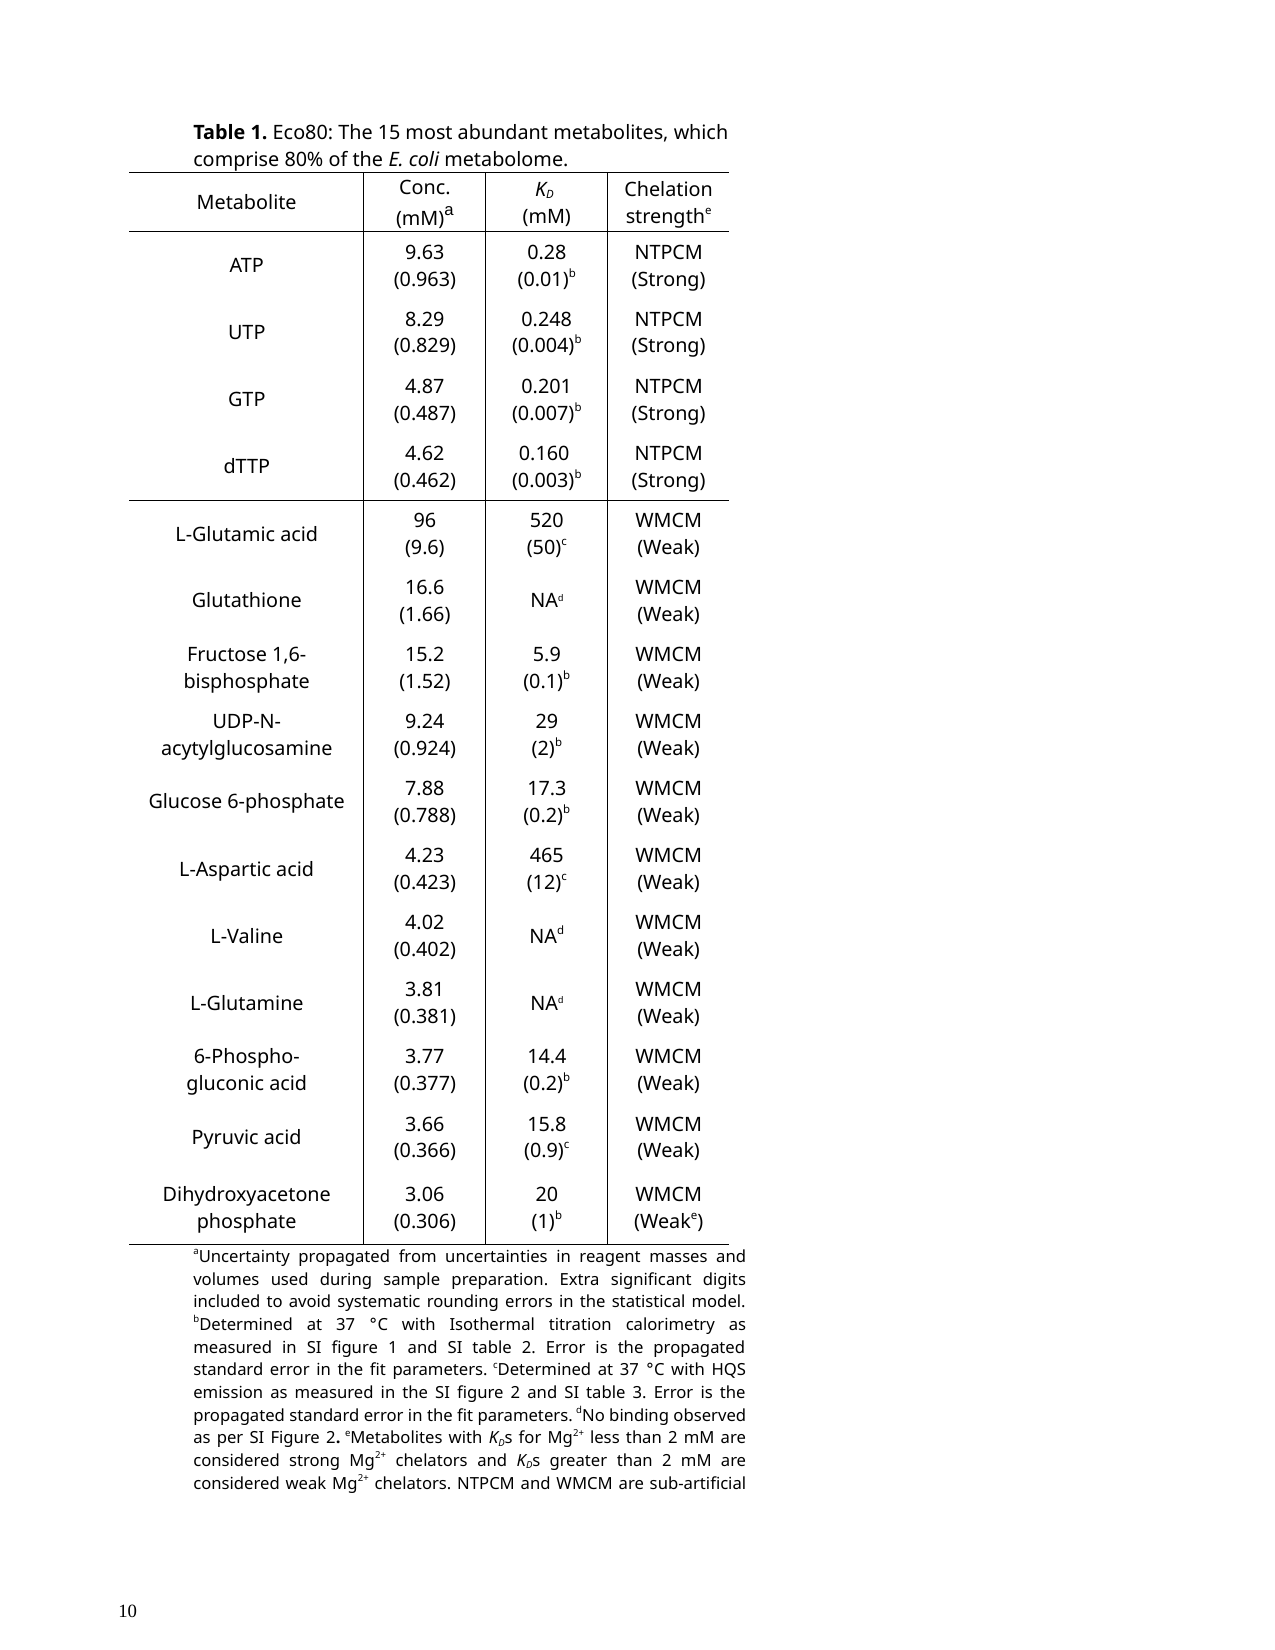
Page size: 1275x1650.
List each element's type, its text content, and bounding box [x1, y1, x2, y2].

table_cell WMCM (Weak) [608, 567, 729, 634]
table_cell 4.62 (0.462) [364, 433, 485, 499]
table_cell Dihydroxyacetone phosphate [129, 1170, 363, 1243]
table_cell Glucose 6-phosphate [129, 768, 363, 835]
table_cell UDP-N-acytylglucosamine [129, 701, 363, 768]
table_cell 3.81 (0.381) [364, 969, 485, 1036]
table_cell WMCM (Weak) [608, 835, 729, 902]
table_cell L-Glutamine [129, 969, 363, 1036]
table_cell WMCM (Weak) [608, 634, 729, 701]
table_cell 20 (1)b [486, 1170, 607, 1243]
table_cell NTPCM (Strong) [608, 365, 729, 432]
table_cell 14.4 (0.2)b [486, 1036, 607, 1103]
table_cell NTPCM (Strong) [608, 433, 729, 499]
table_cell 4.23 (0.423) [364, 835, 485, 902]
table_cell 4.87 (0.487) [364, 365, 485, 432]
table_cell 6-Phospho- gluconic acid [129, 1036, 363, 1103]
table_cell 96 (9.6) [364, 501, 485, 567]
table_cell 0.201 (0.007)b [486, 365, 607, 432]
table_cell 7.88 (0.788) [364, 768, 485, 835]
table_cell Glutathione [129, 567, 363, 634]
table_cell L-Aspartic acid [129, 835, 363, 902]
table_cell 5.9 (0.1)b [486, 634, 607, 701]
table_cell 9.24 (0.924) [364, 701, 485, 768]
table_cell 3.06 (0.306) [364, 1170, 485, 1243]
table_cell 15.2 (1.52) [364, 634, 485, 701]
table_cell 29 (2)b [486, 701, 607, 768]
table_cell 0.28 (0.01)b [486, 232, 607, 298]
table_cell Fructose 1,6-bisphosphate [129, 634, 363, 701]
table_cell WMCM (Weak) [608, 969, 729, 1036]
table_cell GTP [129, 365, 363, 432]
title Table 1. Eco80: The 15 most abundant metabolites, which comprise 80% of the E. coli metabolome. [193, 118, 737, 172]
table_cell UTP [129, 298, 363, 365]
table_header Metabolite [129, 173, 363, 231]
table_cell 465 (12)c [486, 835, 607, 902]
table_cell WMCM (Weak) [608, 501, 729, 567]
table_cell WMCM (Weak) [608, 768, 729, 835]
table_cell NAd [486, 567, 607, 634]
table_cell 520 (50)c [486, 501, 607, 567]
table_cell WMCM (Weak) [608, 701, 729, 768]
table_cell 17.3 (0.2)b [486, 768, 607, 835]
table_cell L-Valine [129, 902, 363, 969]
table_header Chelation strengthe [608, 173, 729, 231]
table_cell 8.29 (0.829) [364, 298, 485, 365]
table_cell NAd [486, 902, 607, 969]
table_cell ATP [129, 232, 363, 298]
table_cell 4.02 (0.402) [364, 902, 485, 969]
table_cell dTTP [129, 433, 363, 499]
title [193, 1244, 746, 1494]
table_header KD (mM) [486, 173, 607, 231]
table_cell WMCM (Weak) [608, 1103, 729, 1170]
table_cell NTPCM (Strong) [608, 232, 729, 298]
table_header Conc. (mM)a [364, 173, 485, 231]
table_cell NTPCM (Strong) [608, 298, 729, 365]
table_cell 9.63 (0.963) [364, 232, 485, 298]
table_cell Pyruvic acid [129, 1103, 363, 1170]
table_cell 3.77 (0.377) [364, 1036, 485, 1103]
table_cell 16.6 (1.66) [364, 567, 485, 634]
table_cell WMCM (Weak) [608, 1036, 729, 1103]
table_cell 15.8 (0.9)c [486, 1103, 607, 1170]
table_cell WMCM (Weake) [608, 1170, 729, 1243]
table_cell 0.160 (0.003)b [486, 433, 607, 499]
table_cell NAd [486, 969, 607, 1036]
table_cell 0.248 (0.004)b [486, 298, 607, 365]
table_cell WMCM (Weak) [608, 902, 729, 969]
table_cell 3.66 (0.366) [364, 1103, 485, 1170]
table_cell L-Glutamic acid [129, 501, 363, 567]
